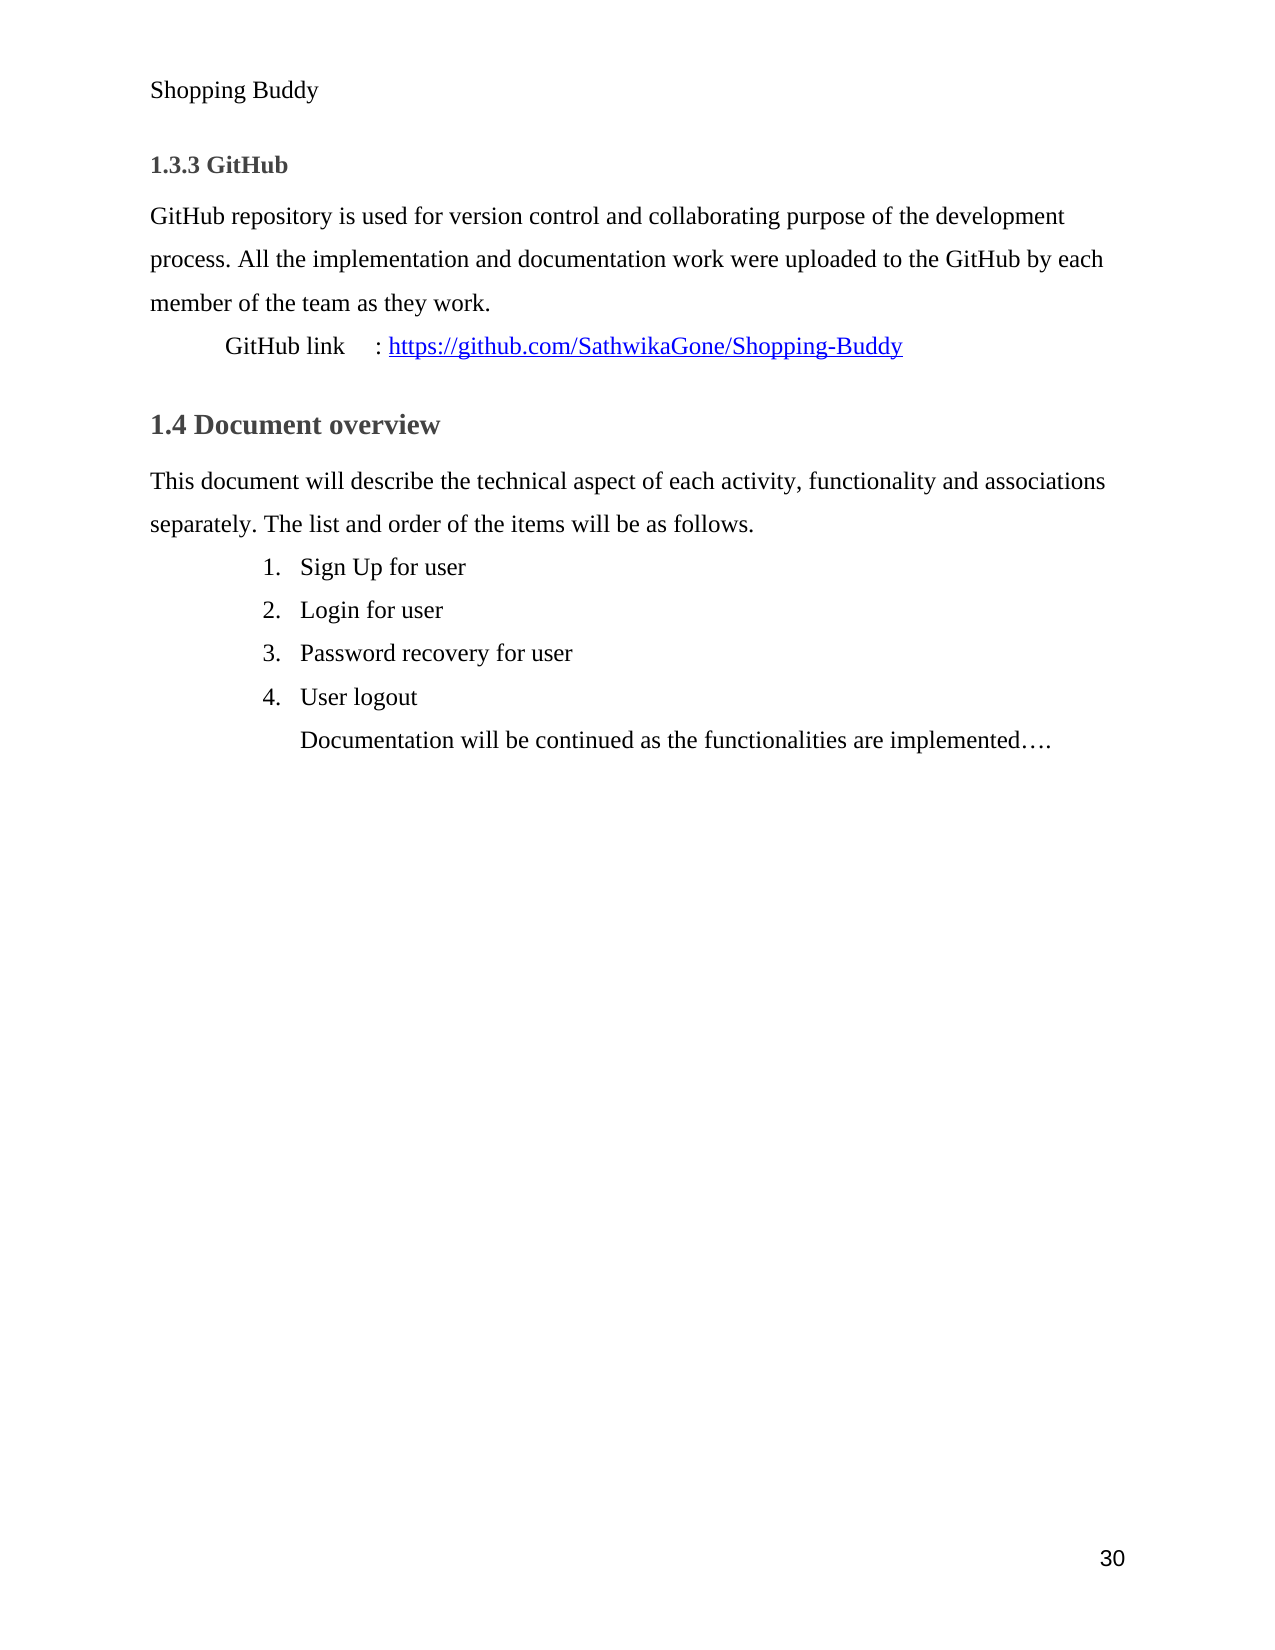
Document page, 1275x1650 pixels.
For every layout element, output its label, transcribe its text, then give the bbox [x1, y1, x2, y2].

list Sign Up for user [262, 552, 1125, 581]
list Password recovery for user [262, 638, 1125, 667]
text GitHub repository is used for version control and collaborating purpose of the development process. All the implementation and documentation work were uploaded to the GitHub by each member of the team as they work. [150, 201, 1125, 316]
text GitHub link : https://github.com/SathwikaGone/Shopping-Buddy [150, 331, 1125, 359]
list User logout [262, 682, 1125, 710]
text Documentation will be continued as the functionalities are implemented…. [300, 725, 1125, 753]
subtitle 1.4 Document overview [150, 407, 1125, 441]
text This document will describe the technical aspect of each activity, functionality and associations separately. The list and order of the items will be as follows. [150, 466, 1125, 538]
list Login for user [262, 595, 1125, 624]
subtitle 1.3.3 GitHub [150, 150, 1125, 179]
